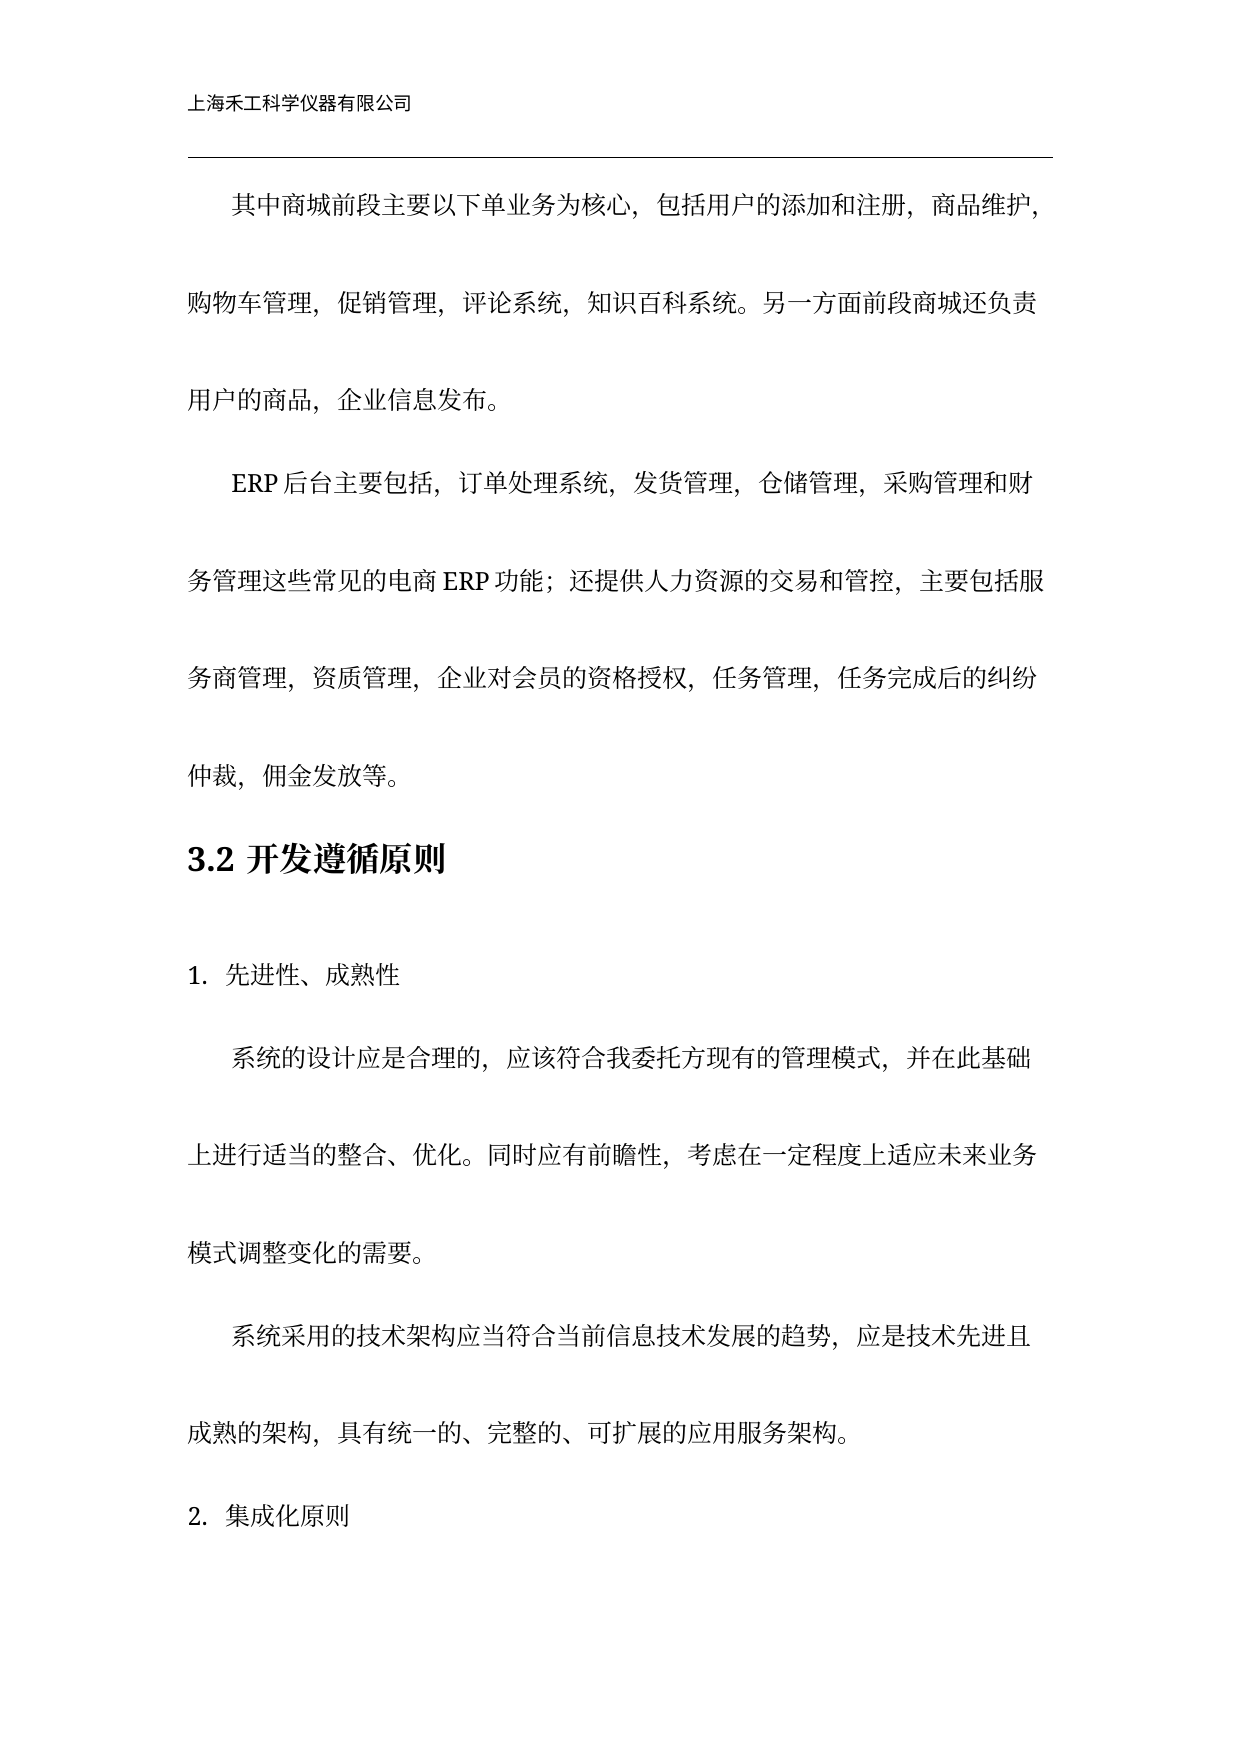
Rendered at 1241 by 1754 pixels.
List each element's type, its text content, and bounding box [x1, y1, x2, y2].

list 先进性、成熟性 [187, 941, 1053, 1006]
text 系统的设计应是合理的，应该符合我委托方现有的管理模式，并在此基础上进行适当的整合、优化。同时应有前瞻性，考虑在一定程度上适应未来业务模式调整变化的需要。 [187, 1024, 1053, 1284]
subtitle 开发遵循原则 [187, 825, 1053, 890]
text ERP后台主要包括，订单处理系统，发货管理，仓储管理，采购管理和财务管理这些常见的电商ERP功能；还提供人力资源的交易和管控，主要包括服务商管理，资质管理，企业对会员的资格授权，任务管理，任务完成后的纠纷仲裁，佣金发放等。 [187, 449, 1053, 807]
text 其中商城前段主要以下单业务为核心，包括用户的添加和注册，商品维护，购物车管理，促销管理，评论系统，知识百科系统。另一方面前段商城还负责用户的商品，企业信息发布。 [187, 172, 1053, 432]
list 集成化原则 [187, 1482, 1053, 1547]
text 系统采用的技术架构应当符合当前信息技术发展的趋势，应是技术先进且成熟的架构，具有统一的、完整的、可扩展的应用服务架构。 [187, 1302, 1053, 1464]
